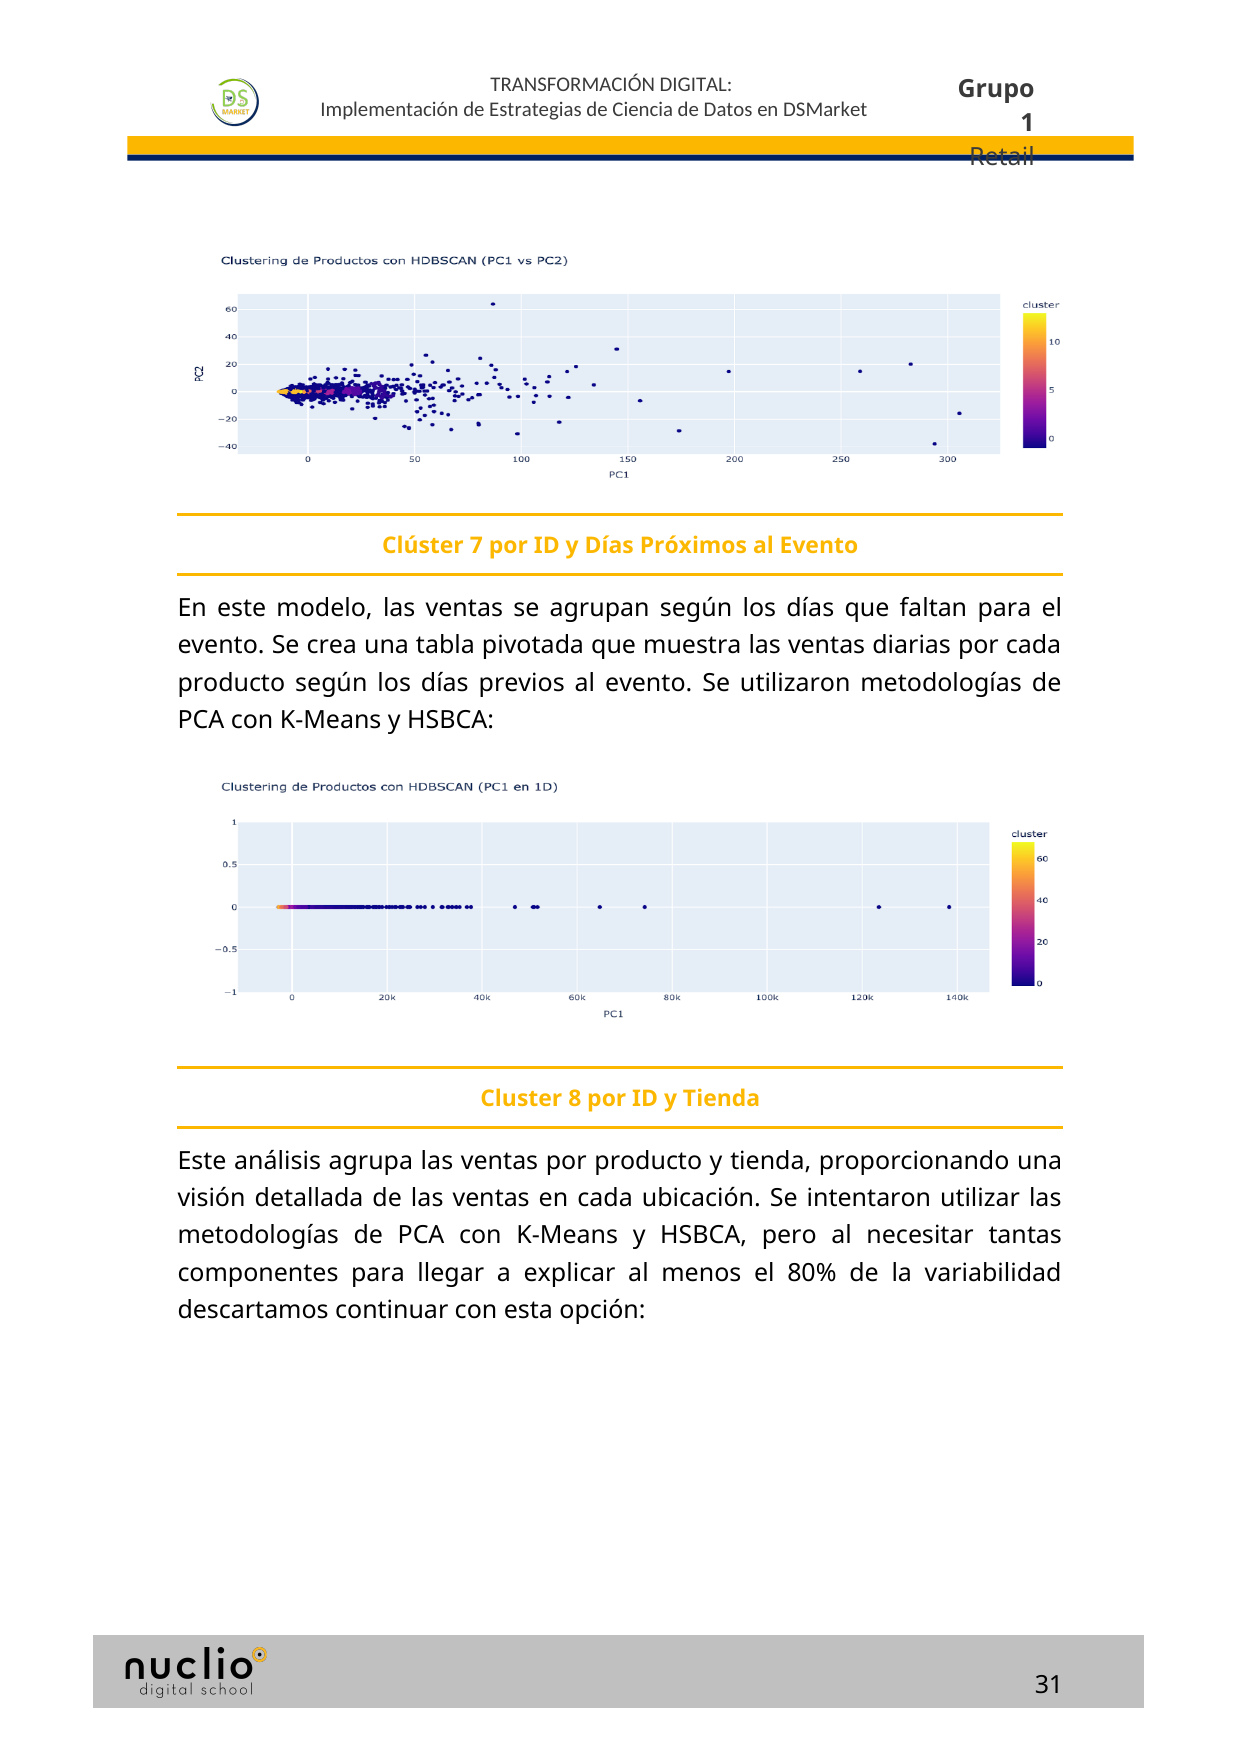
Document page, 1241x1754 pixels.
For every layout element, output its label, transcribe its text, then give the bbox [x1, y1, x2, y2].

text Este análisis agrupa las ventas por producto y tienda, proporcionando una visión detallada de las ventas en cada ubicación. Se intentaron utilizar las metodologías de PCA con K-Means y HSBCA, pero al necesitar tantas componentes para llegar a explicar al menos el 80% de la variabilidad descartamos continuar con esta opción: [177, 1142, 1063, 1326]
text Cluster 8 por ID y Tienda [177, 1069, 1063, 1126]
picture [177, 759, 1063, 1042]
picture [177, 241, 1063, 490]
text Clúster 7 por ID y Días Próximos al Evento [177, 516, 1063, 573]
picture [205, 70, 264, 127]
picture [125, 1647, 267, 1698]
text En este modelo, las ventas se agrupan según los días que faltan para el evento. Se crea una tabla pivotada que muestra las ventas diarias por cada producto según los días previos al evento. Se utilizaron metodologías de PCA con K-Means y HSBCA: [177, 589, 1063, 736]
